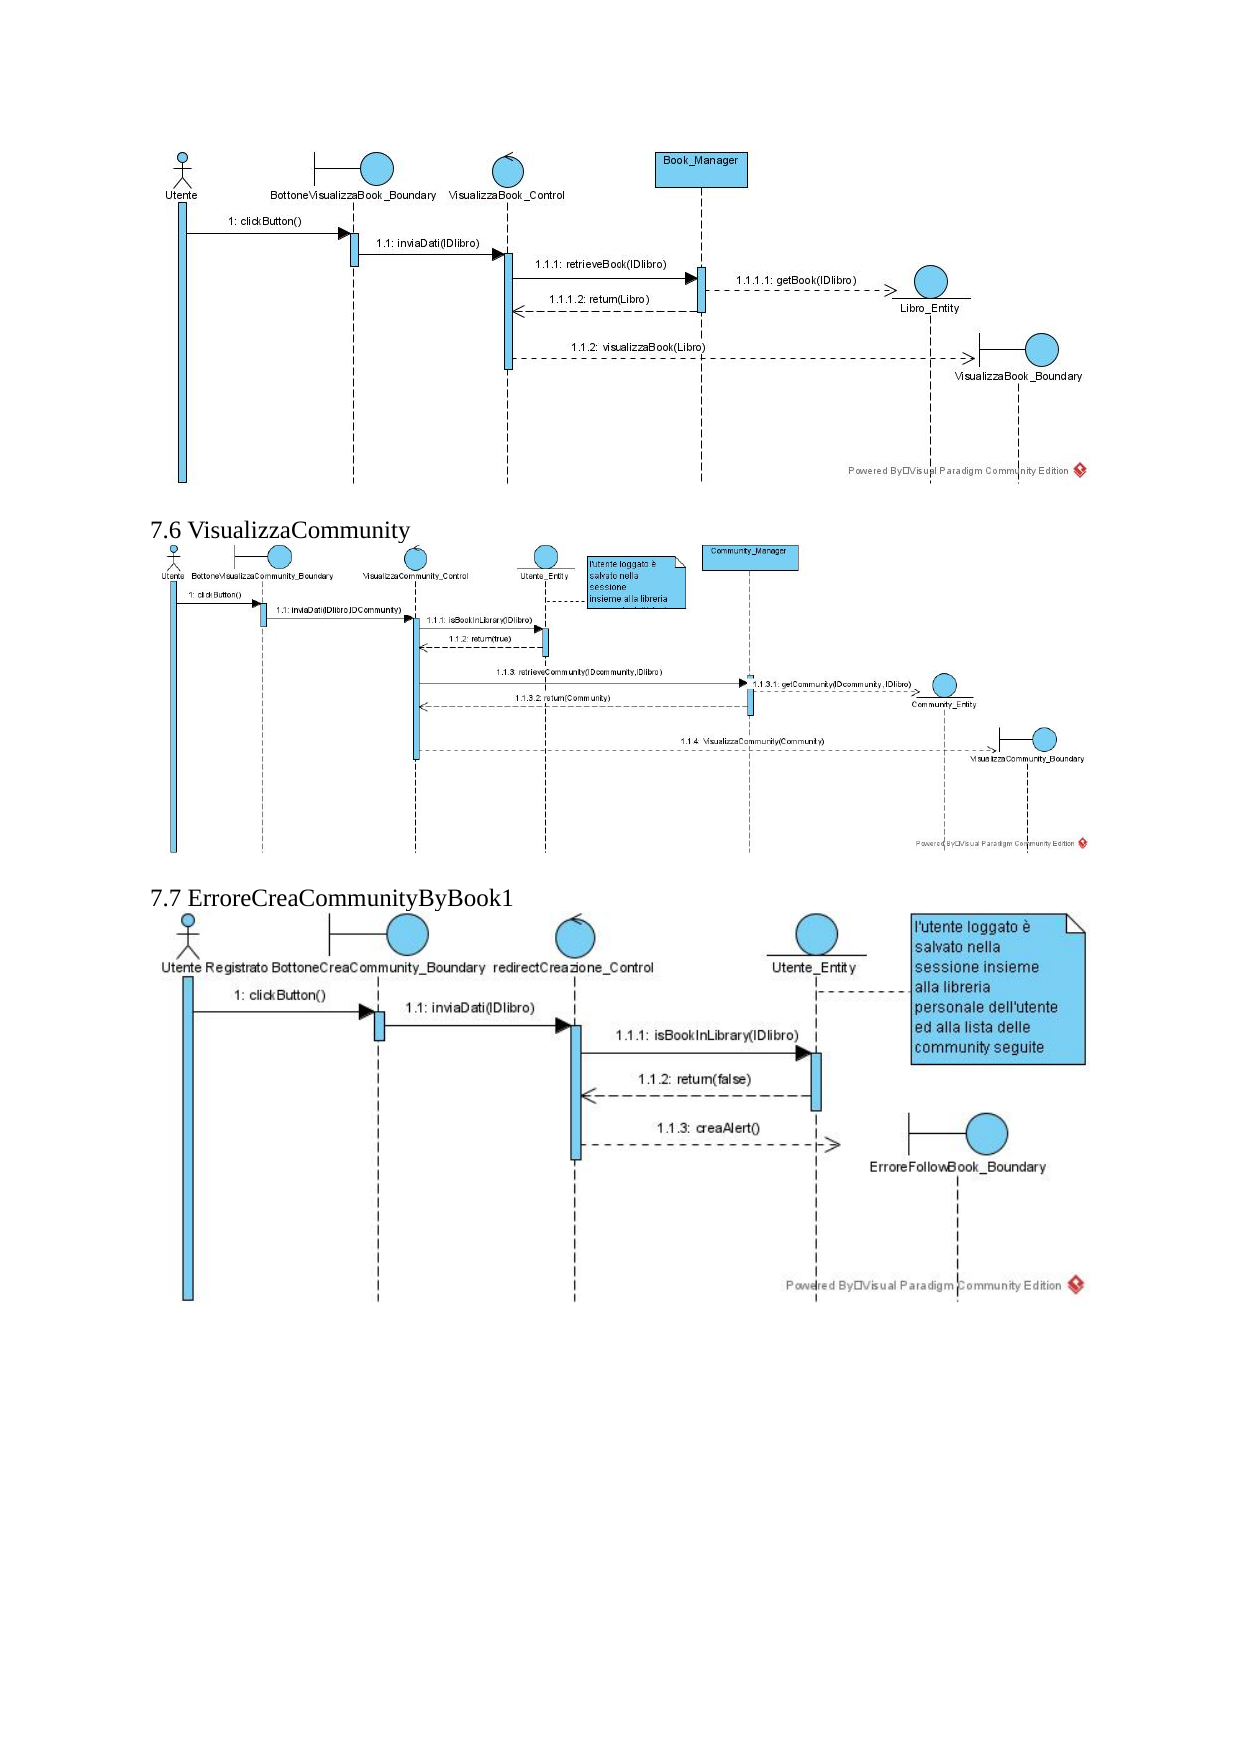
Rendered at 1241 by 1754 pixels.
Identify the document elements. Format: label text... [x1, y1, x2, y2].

text 7.6 VisualizzaCommunity [150, 515, 1090, 543]
picture [150, 543, 1091, 855]
picture [150, 911, 1091, 1306]
text 7.7 ErroreCreaCommunityByBook1 [150, 883, 1090, 911]
picture [150, 150, 1091, 486]
